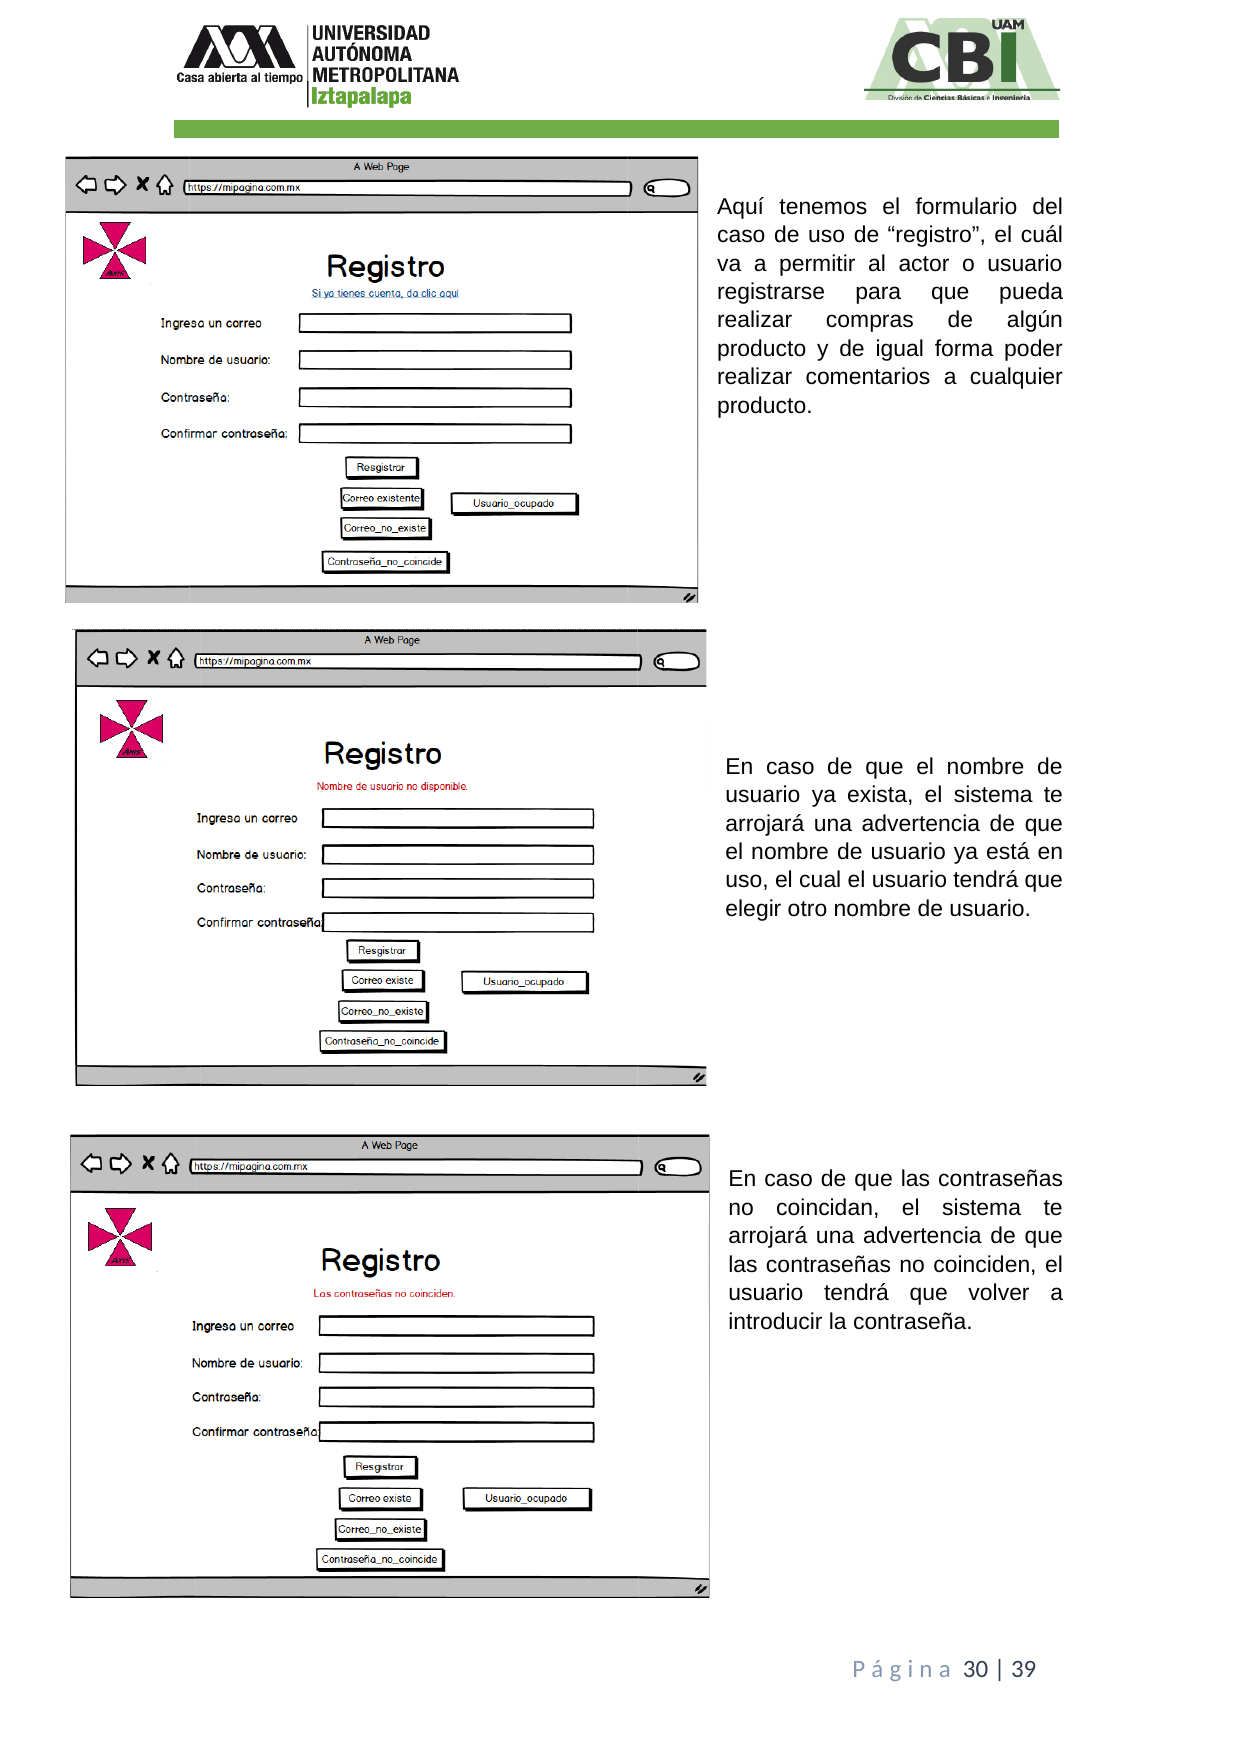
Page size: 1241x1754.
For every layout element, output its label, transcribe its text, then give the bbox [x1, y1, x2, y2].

picture [65, 156, 699, 603]
picture [863, 18, 1060, 100]
text En caso de que el nombre de usuario ya exista, el sistema te arrojará una advertencia de que el nombre de usuario ya está en uso, el cual el usuario tendrá que elegir otro nombre de usuario. [707, 753, 1063, 921]
picture [71, 629, 707, 1086]
picture [177, 25, 459, 109]
text En caso de que las contraseñas no coincidan, el sistema te arrojará una advertencia de que las contraseñas no coinciden, el usuario tendrá que volver a introducir la contraseña. [710, 1165, 1063, 1334]
text Aquí tenemos el formulario del caso de uso de “registro”, el cuál va a permitir al actor o usuario registrarse para que pueda realizar compras de algún producto y de igual forma poder realizar comentarios a cualquier producto. [699, 193, 1063, 418]
picture [70, 1134, 710, 1598]
